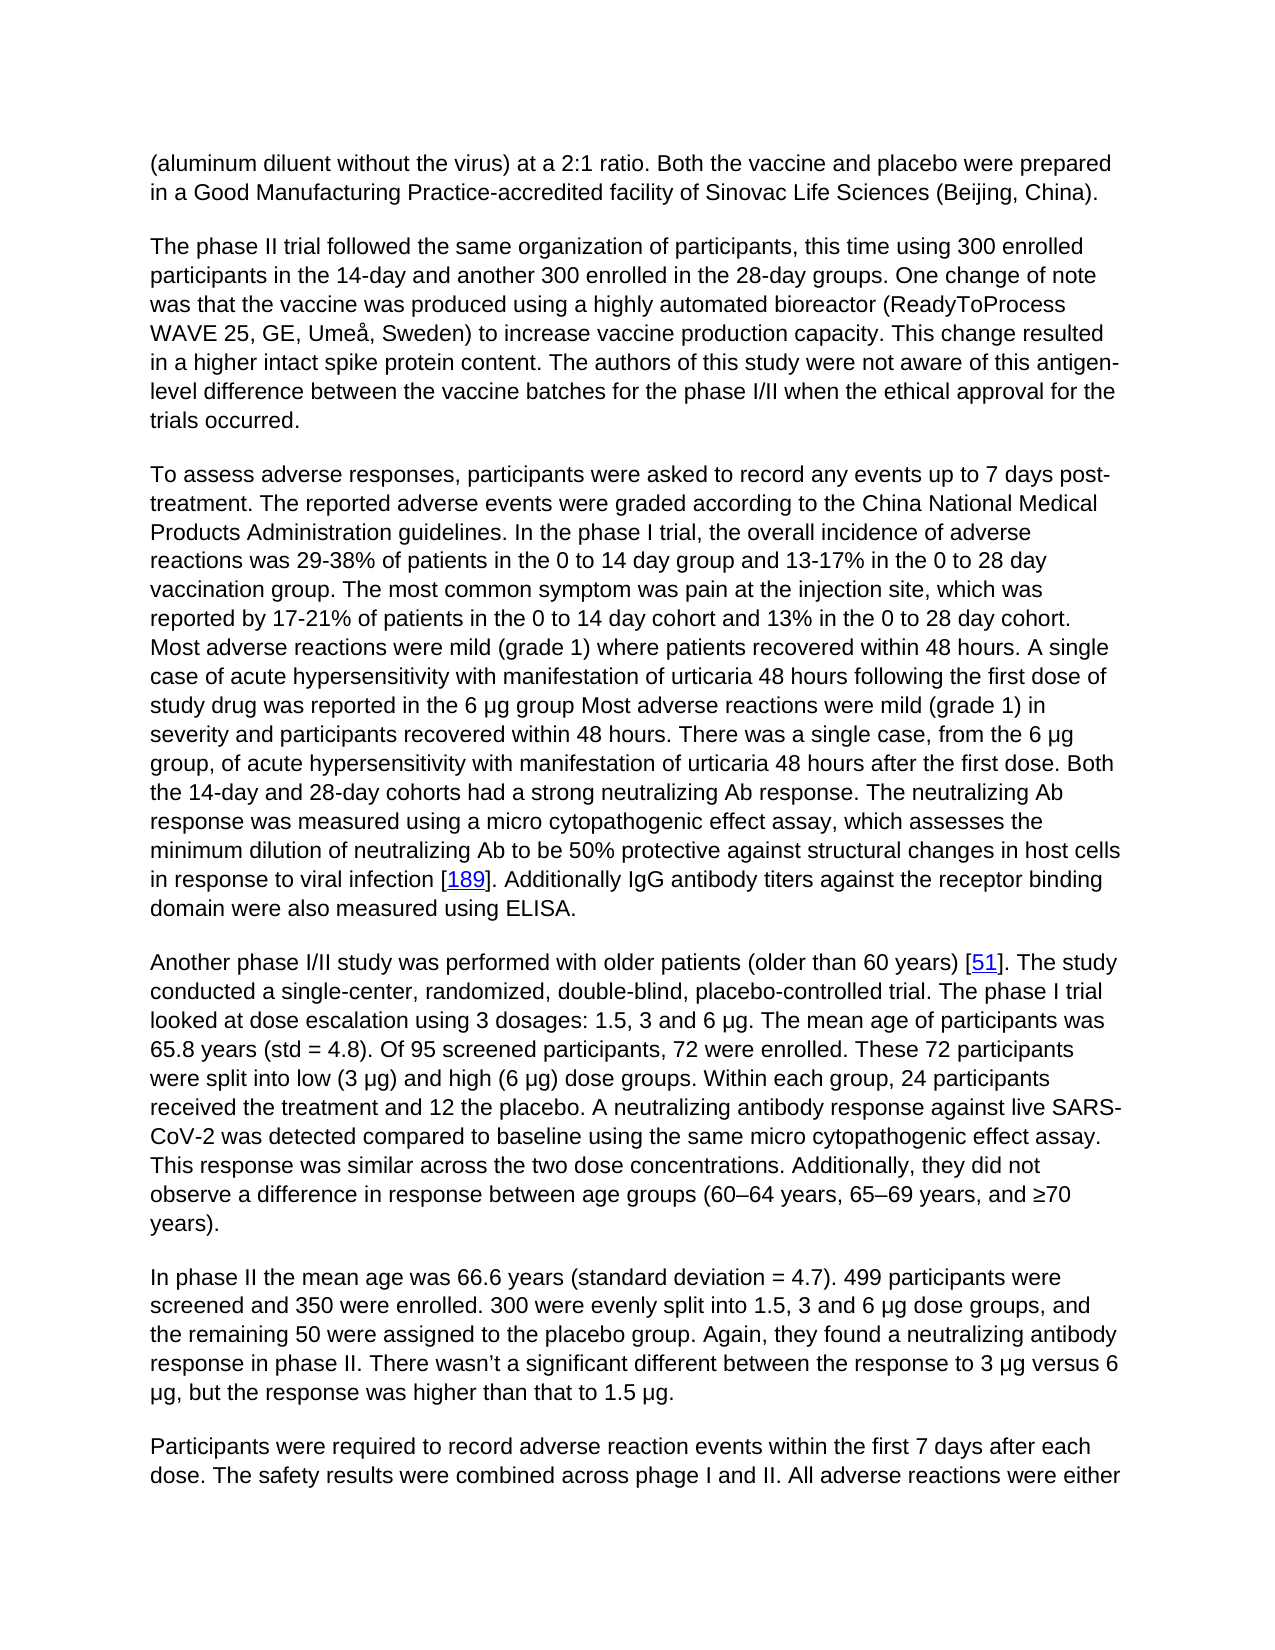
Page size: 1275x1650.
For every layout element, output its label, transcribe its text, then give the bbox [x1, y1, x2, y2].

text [150, 150, 1125, 205]
text Another phase I/II study was performed with older patients (older than 60 years) [51]. The study conducted a single-center, randomized, double-blind, placebo-controlled trial. The phase I trial looked at dose escalation using 3 dosages: 1.5, 3 and 6 μg. The mean age of participants was 65.8 years (std = 4.8). Of 95 screened participants, 72 were enrolled. These 72 participants were split into low (3 μg) and high (6 μg) dose groups. Within each group, 24 participants received the treatment and 12 the placebo. A neutralizing antibody response against live SARS-CoV-2 was detected compared to baseline using the same micro cytopathogenic effect assay. This response was similar across the two dose concentrations. Additionally, they did not observe a difference in response between age groups (60–64 years, 65–69 years, and ≥70 years). [150, 949, 1125, 1236]
text In phase II the mean age was 66.6 years (standard deviation = 4.7). 499 participants were screened and 350 were enrolled. 300 were evenly split into 1.5, 3 and 6 μg dose groups, and the remaining 50 were assigned to the placebo group. Again, they found a neutralizing antibody response in phase II. There wasn’t a significant different between the response to 3 μg versus 6 μg, but the response was higher than that to 1.5 μg. [150, 1263, 1125, 1406]
text The phase II trial followed the same organization of participants, this time using 300 enrolled participants in the 14-day and another 300 enrolled in the 28-day groups. One change of note was that the vaccine was produced using a highly automated bioreactor (ReadyToProcess WAVE 25, GE, Umeå, Sweden) to increase vaccine production capacity. This change resulted in a higher intact spike protein content. The authors of this study were not aware of this antigen-level difference between the vaccine batches for the phase I/II when the ethical approval for the trials occurred. [150, 233, 1125, 433]
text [150, 1433, 1125, 1489]
text To assess adverse responses, participants were asked to record any events up to 7 days post-treatment. The reported adverse events were graded according to the China National Medical Products Administration guidelines. In the phase I trial, the overall incidence of adverse reactions was 29-38% of patients in the 0 to 14 day group and 13-17% in the 0 to 28 day vaccination group. The most common symptom was pain at the injection site, which was reported by 17-21% of patients in the 0 to 14 day cohort and 13% in the 0 to 28 day cohort. Most adverse reactions were mild (grade 1) where patients recovered within 48 hours. A single case of acute hypersensitivity with manifestation of urticaria 48 hours following the first dose of study drug was reported in the 6 μg group Most adverse reactions were mild (grade 1) in severity and participants recovered within 48 hours. There was a single case, from the 6 μg group, of acute hypersensitivity with manifestation of urticaria 48 hours after the first dose. Both the 14-day and 28-day cohorts had a strong neutralizing Ab response. The neutralizing Ab response was measured using a micro cytopathogenic effect assay, which assesses the minimum dilution of neutralizing Ab to be 50% protective against structural changes in host cells in response to viral infection [189]. Additionally IgG antibody titers against the receptor binding domain were also measured using ELISA. [150, 461, 1125, 921]
